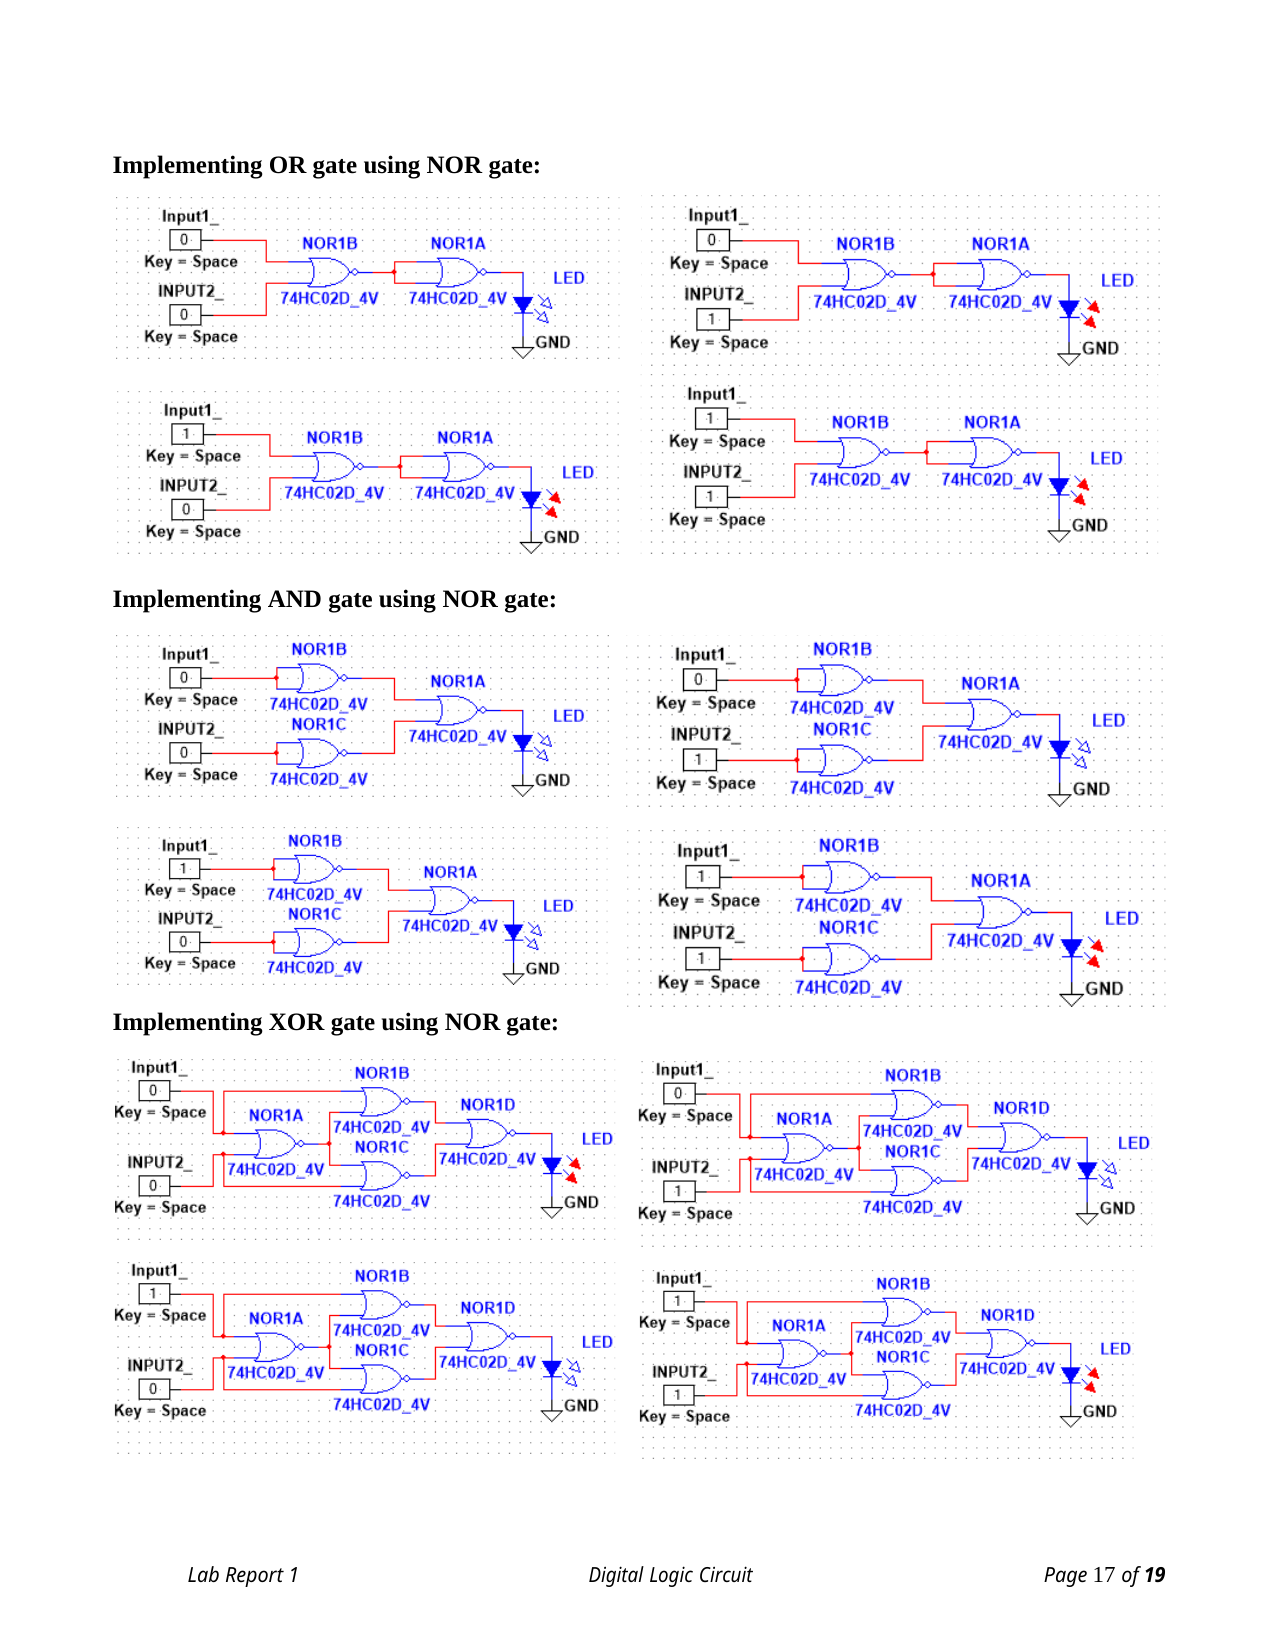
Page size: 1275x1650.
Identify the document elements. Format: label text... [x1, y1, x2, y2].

picture [626, 635, 1163, 807]
picture [627, 830, 1166, 1007]
picture [116, 635, 609, 797]
picture [114, 1262, 615, 1454]
subtitle Implementing AND gate using NOR gate: [112, 584, 1185, 613]
picture [638, 1061, 1153, 1247]
picture [116, 197, 620, 359]
picture [639, 1270, 1134, 1459]
picture [640, 374, 1159, 554]
picture [117, 827, 608, 985]
picture [641, 195, 1160, 366]
picture [117, 391, 619, 554]
text Implementing OR gate using NOR gate: [112, 150, 1185, 179]
picture [115, 1059, 615, 1240]
